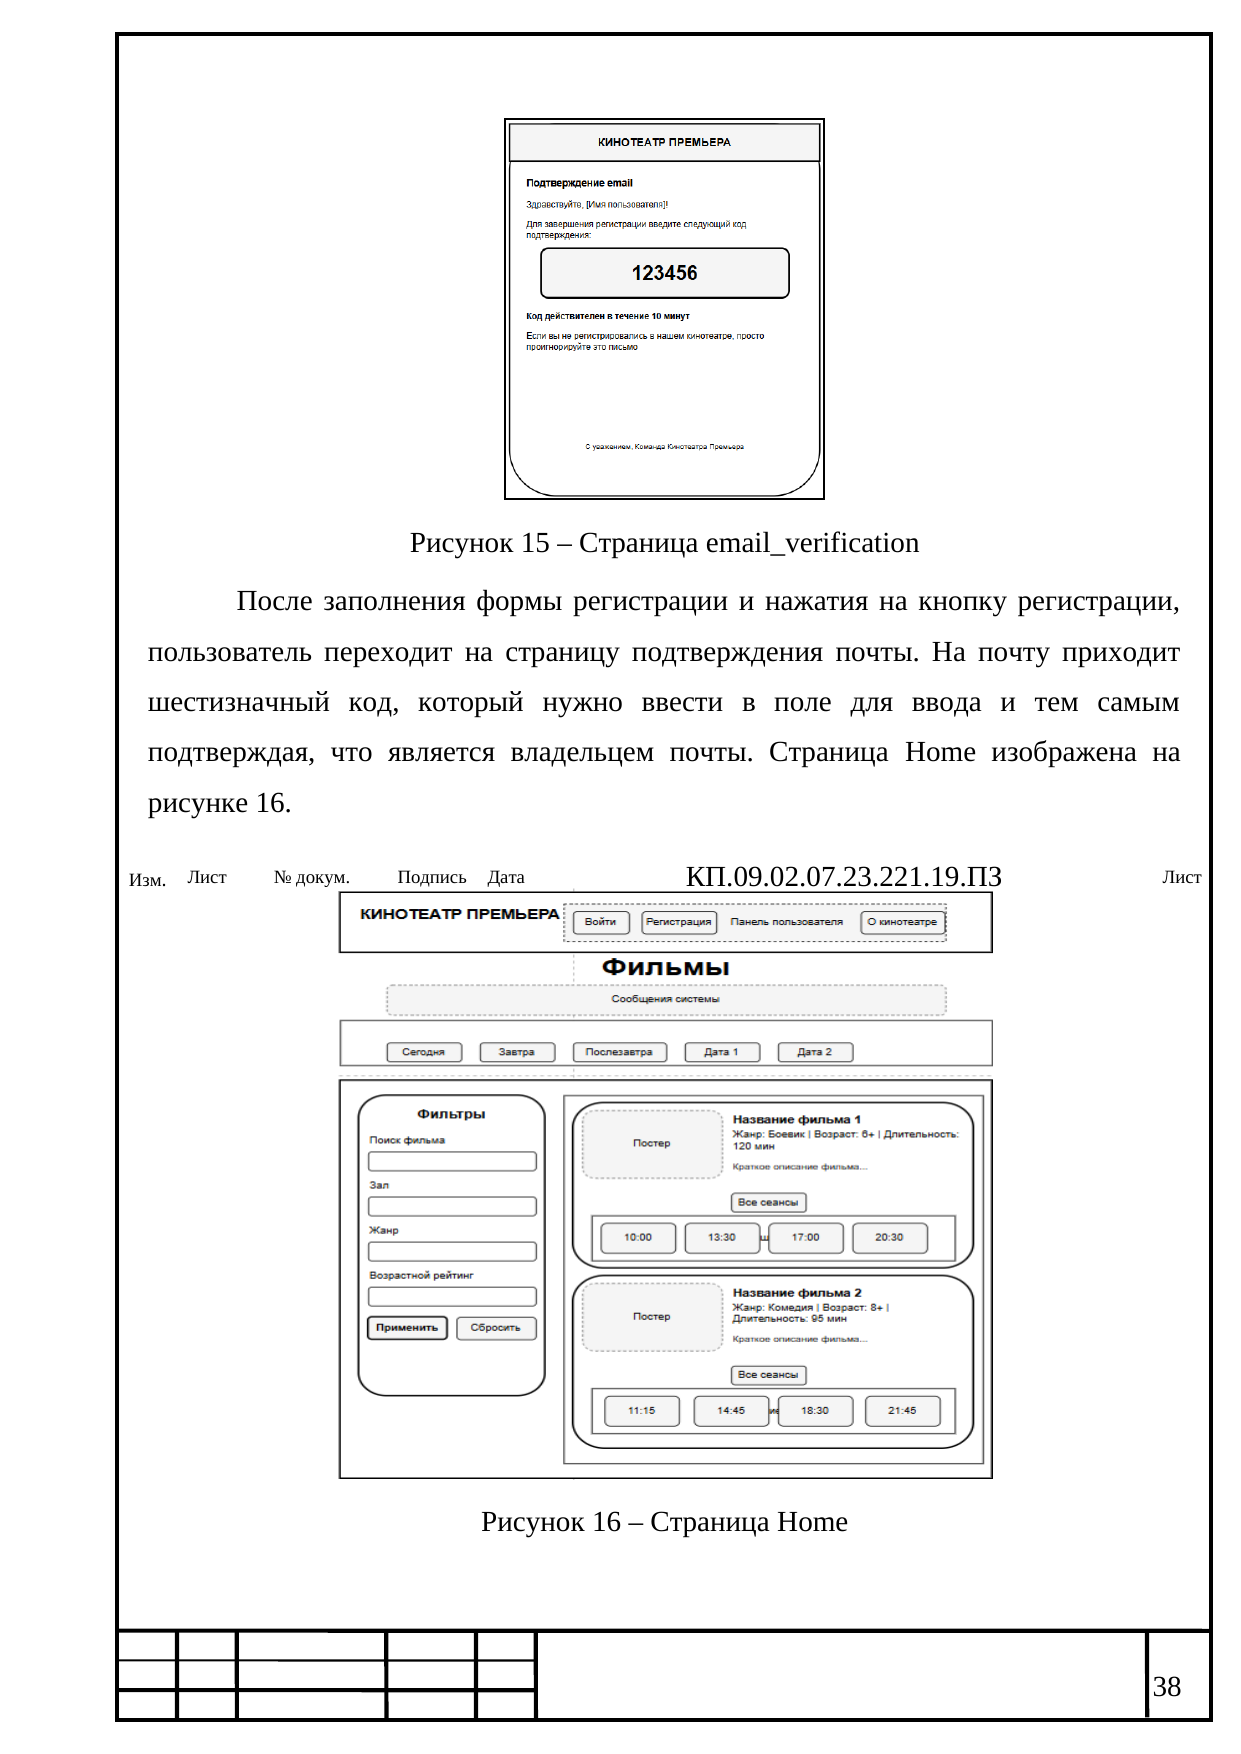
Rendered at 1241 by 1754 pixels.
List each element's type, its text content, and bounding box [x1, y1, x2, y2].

text После заполнения формы регистрации и нажатия на кнопку регистрации, пользователь переходит на страницу подтверждения почты. На почту приходит шестизначный код, который нужно ввести в поле для ввода и тем самым подтверждая, что является владельцем почты. Страница Home изображена на рисунке 16. [148, 583, 1181, 818]
text Рисунок 16 – Страница Home [148, 1504, 1181, 1538]
text Рисунок 15 – Страница email_verification [148, 525, 1181, 558]
picture [506, 120, 823, 498]
picture [336, 888, 993, 1480]
